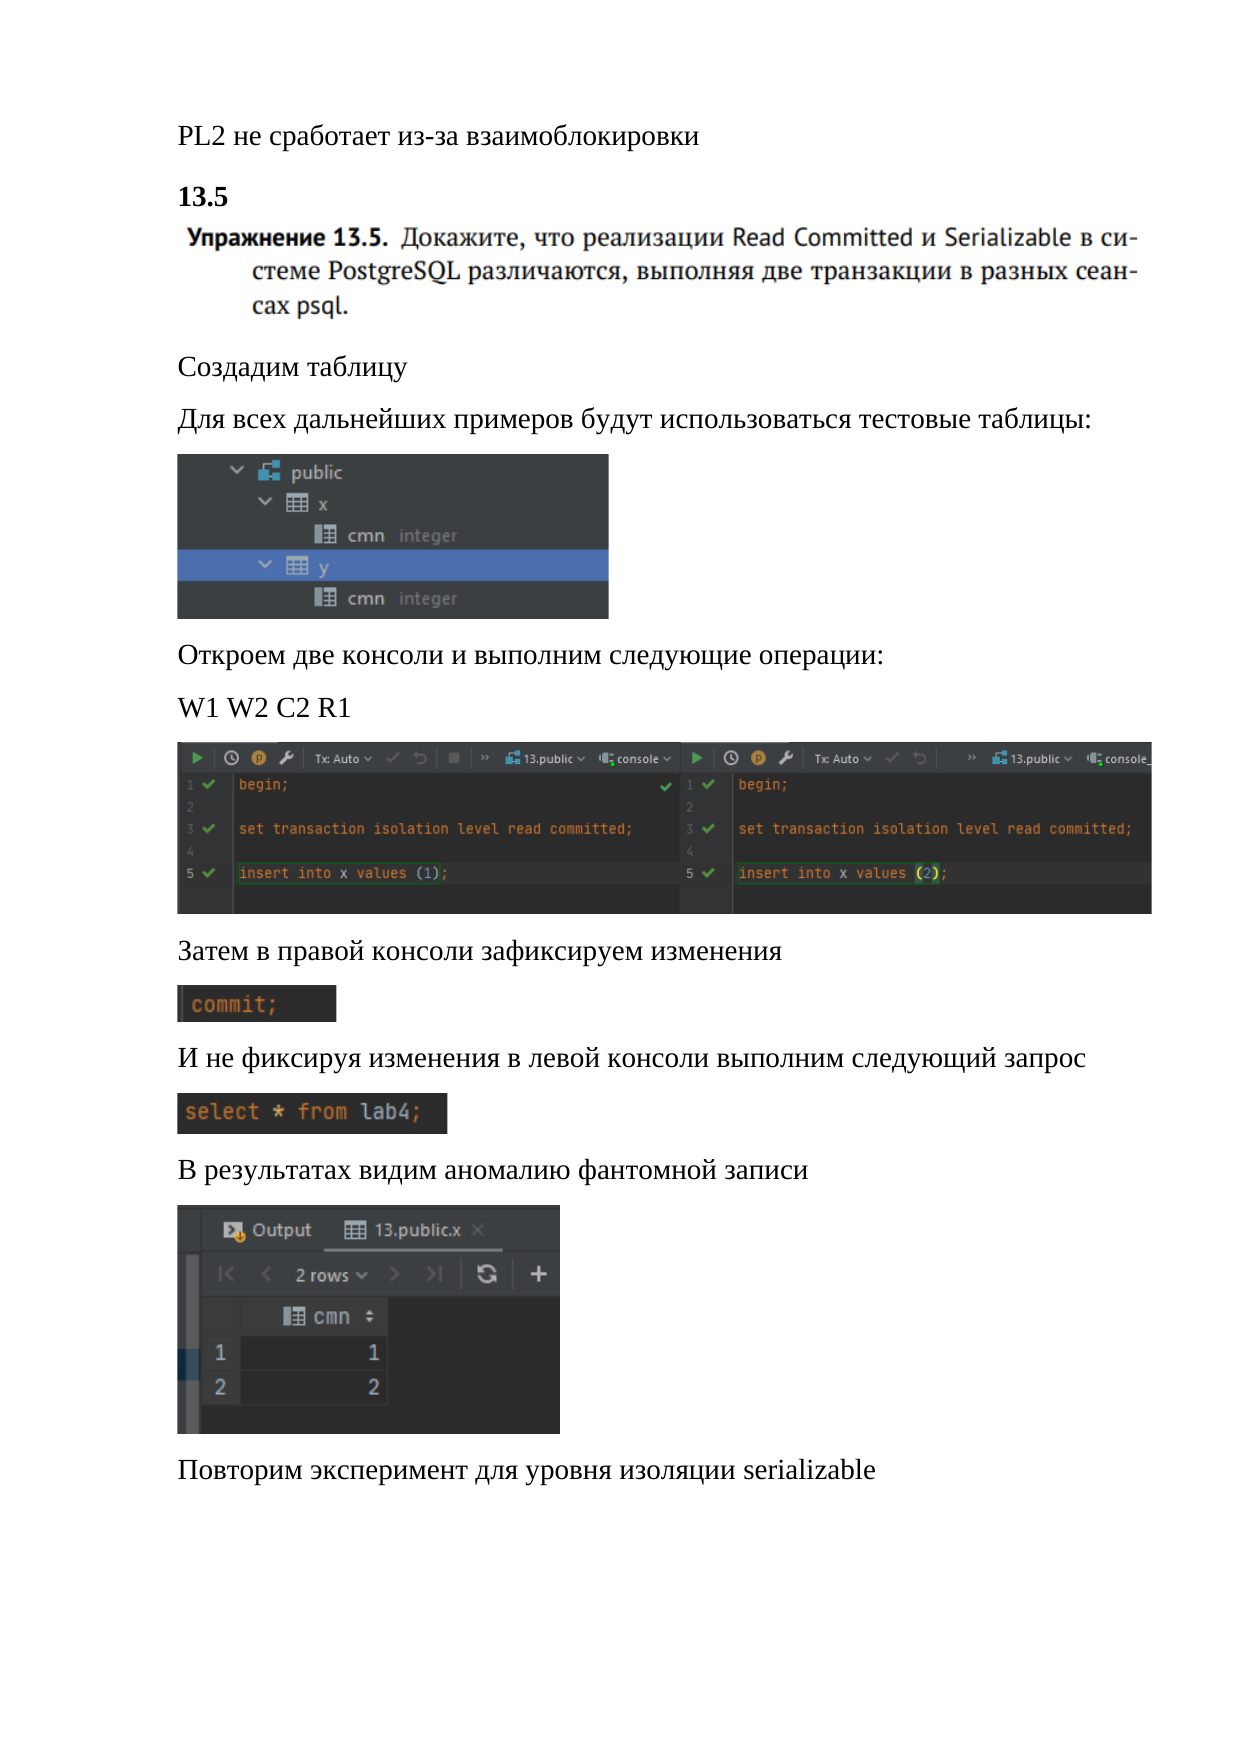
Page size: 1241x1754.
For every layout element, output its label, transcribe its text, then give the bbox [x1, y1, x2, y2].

text Создадим таблицу [177, 349, 1152, 382]
text Повторим эксперимент для уровня изоляции serializable [177, 1452, 1152, 1486]
text И не фиксируя изменения в левой консоли выполним следующий запрос [177, 1040, 1152, 1074]
text PL2 не сработает из-за взаимоблокировки [177, 118, 1152, 152]
text Откроем две консоли и выполним следующие операции: [177, 637, 1152, 671]
picture [177, 1093, 448, 1134]
picture [177, 742, 1152, 914]
text Для всех дальнейших примеров будут использоваться тестовые таблицы: [177, 401, 1152, 435]
picture [177, 454, 609, 619]
text В результатах видим аномалию фантомной записи [177, 1152, 1152, 1186]
text W1 W2 C2 R1 [177, 690, 1152, 723]
picture [177, 215, 1152, 330]
subtitle 13.5 [177, 179, 1152, 213]
text Затем в правой консоли зафиксируем изменения [177, 933, 1152, 966]
picture [177, 1205, 560, 1434]
picture [177, 985, 337, 1022]
